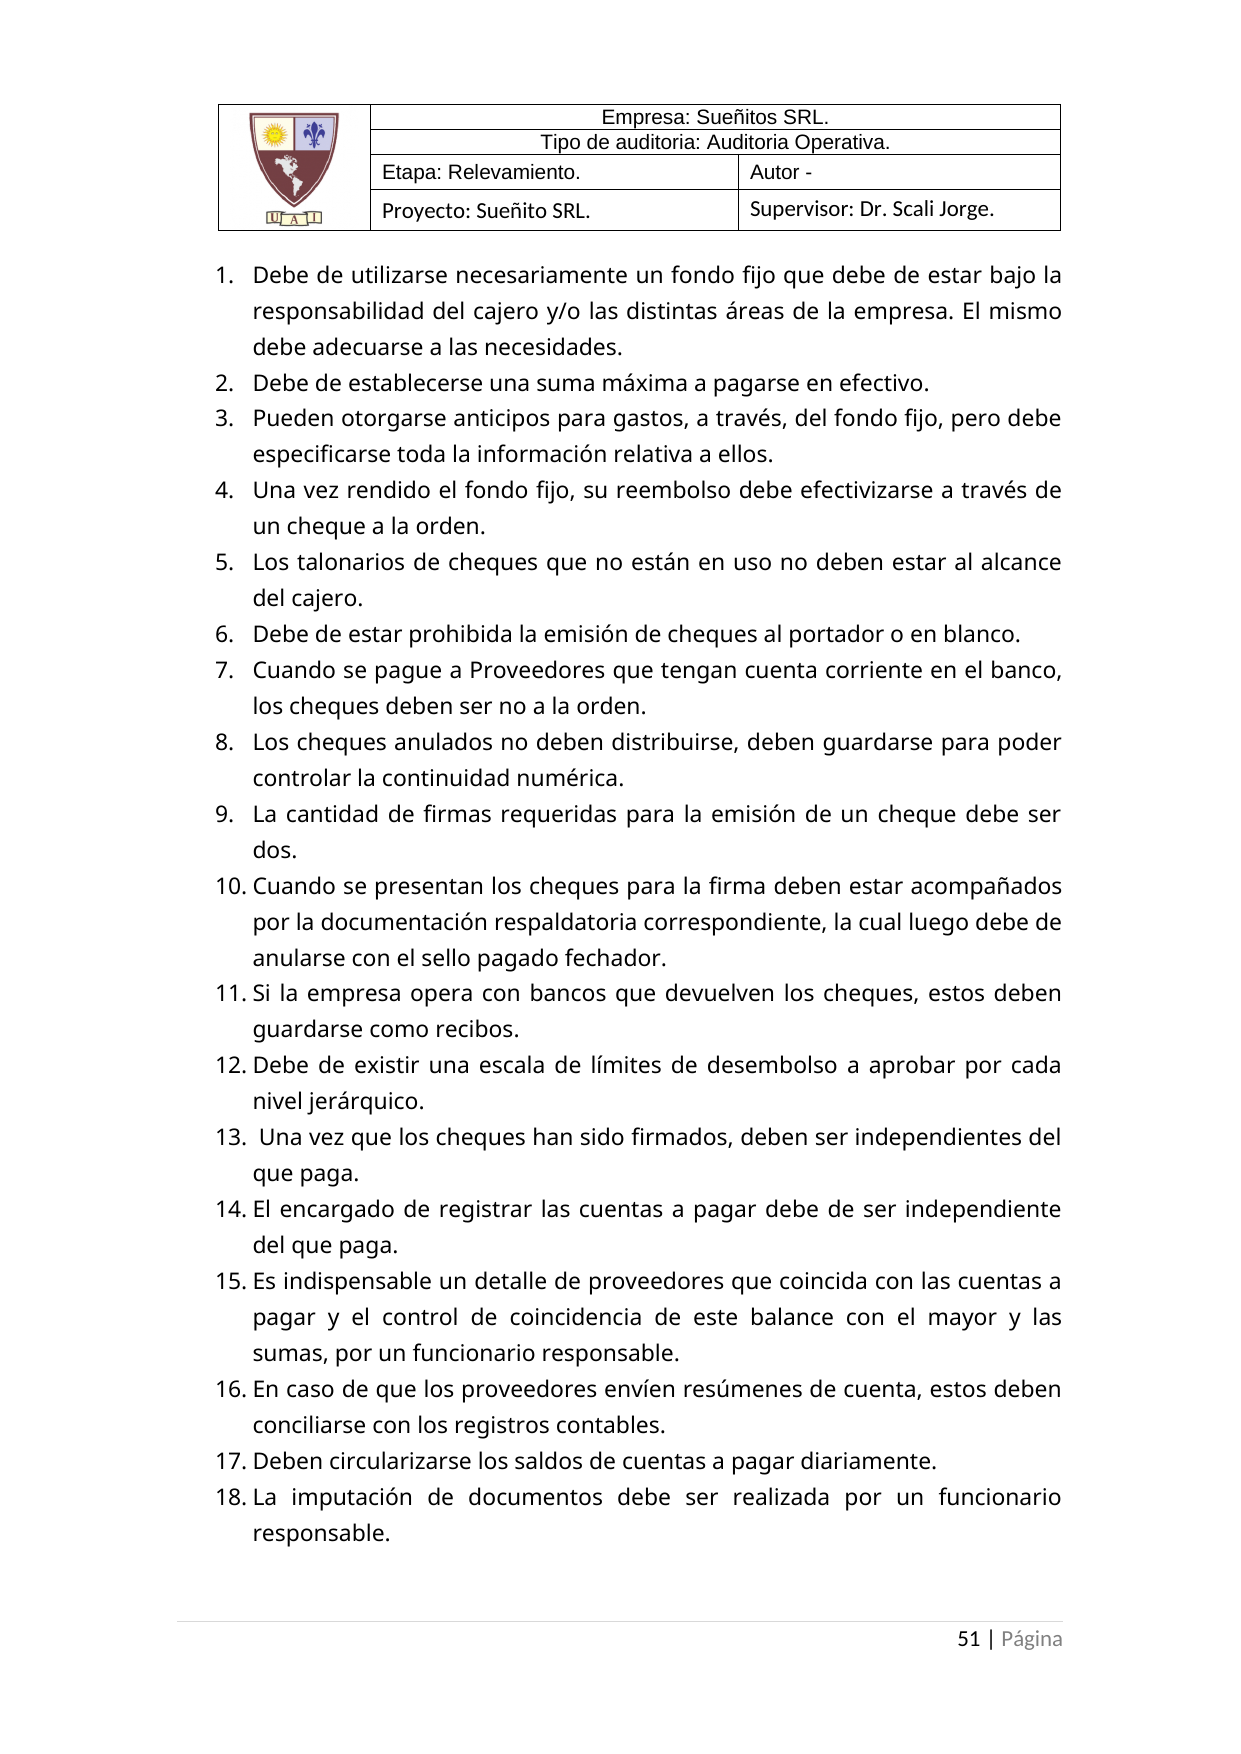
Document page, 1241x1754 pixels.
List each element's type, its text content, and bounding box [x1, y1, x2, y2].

list Debe de establecerse una suma máxima a pagarse en efectivo. [215, 366, 1063, 398]
list El encargado de registrar las cuentas a pagar debe de ser independiente del que paga. [215, 1193, 1063, 1260]
picture [229, 105, 360, 230]
list Es indispensable un detalle de proveedores que coincida con las cuentas a pagar y el control de coincidencia de este balance con el mayor y las sumas, por un funcionario responsable. [215, 1265, 1063, 1368]
list Una vez que los cheques han sido firmados, deben ser independientes del que paga. [215, 1121, 1063, 1188]
list Si la empresa opera con bancos que devuelven los cheques, estos deben guardarse como recibos. [215, 977, 1063, 1044]
list Los talonarios de cheques que no están en uso no deben estar al alcance del cajero. [215, 546, 1063, 613]
list En caso de que los proveedores envíen resúmenes de cuenta, estos deben conciliarse con los registros contables. [215, 1373, 1063, 1440]
list Cuando se presentan los cheques para la firma deben estar acompañados por la documentación respaldatoria correspondiente, la cual luego debe de anularse con el sello pagado fechador. [215, 869, 1063, 973]
list Debe de estar prohibida la emisión de cheques al portador o en blanco. [215, 618, 1063, 649]
list La cantidad de firmas requeridas para la emisión de un cheque debe ser dos. [215, 798, 1063, 865]
list Una vez rendido el fondo fijo, su reembolso debe efectivizarse a través de un cheque a la orden. [215, 474, 1063, 541]
list Debe de existir una escala de límites de desembolso a aprobar por cada nivel jerárquico. [215, 1049, 1063, 1116]
list Pueden otorgarse anticipos para gastos, a través, del fondo fijo, pero debe especificarse toda la información relativa a ellos. [215, 402, 1063, 469]
list Los cheques anulados no deben distribuirse, deben guardarse para poder controlar la continuidad numérica. [215, 726, 1063, 793]
list Debe de utilizarse necesariamente un fondo fijo que debe de estar bajo la responsabilidad del cajero y/o las distintas áreas de la empresa. El mismo debe adecuarse a las necesidades. [215, 259, 1063, 362]
list Deben circularizarse los saldos de cuentas a pagar diariamente. [215, 1444, 1063, 1476]
list Cuando se pague a Proveedores que tengan cuenta corriente en el banco, los cheques deben ser no a la orden. [215, 654, 1063, 721]
list La imputación de documentos debe ser realizada por un funcionario responsable. [215, 1481, 1063, 1548]
